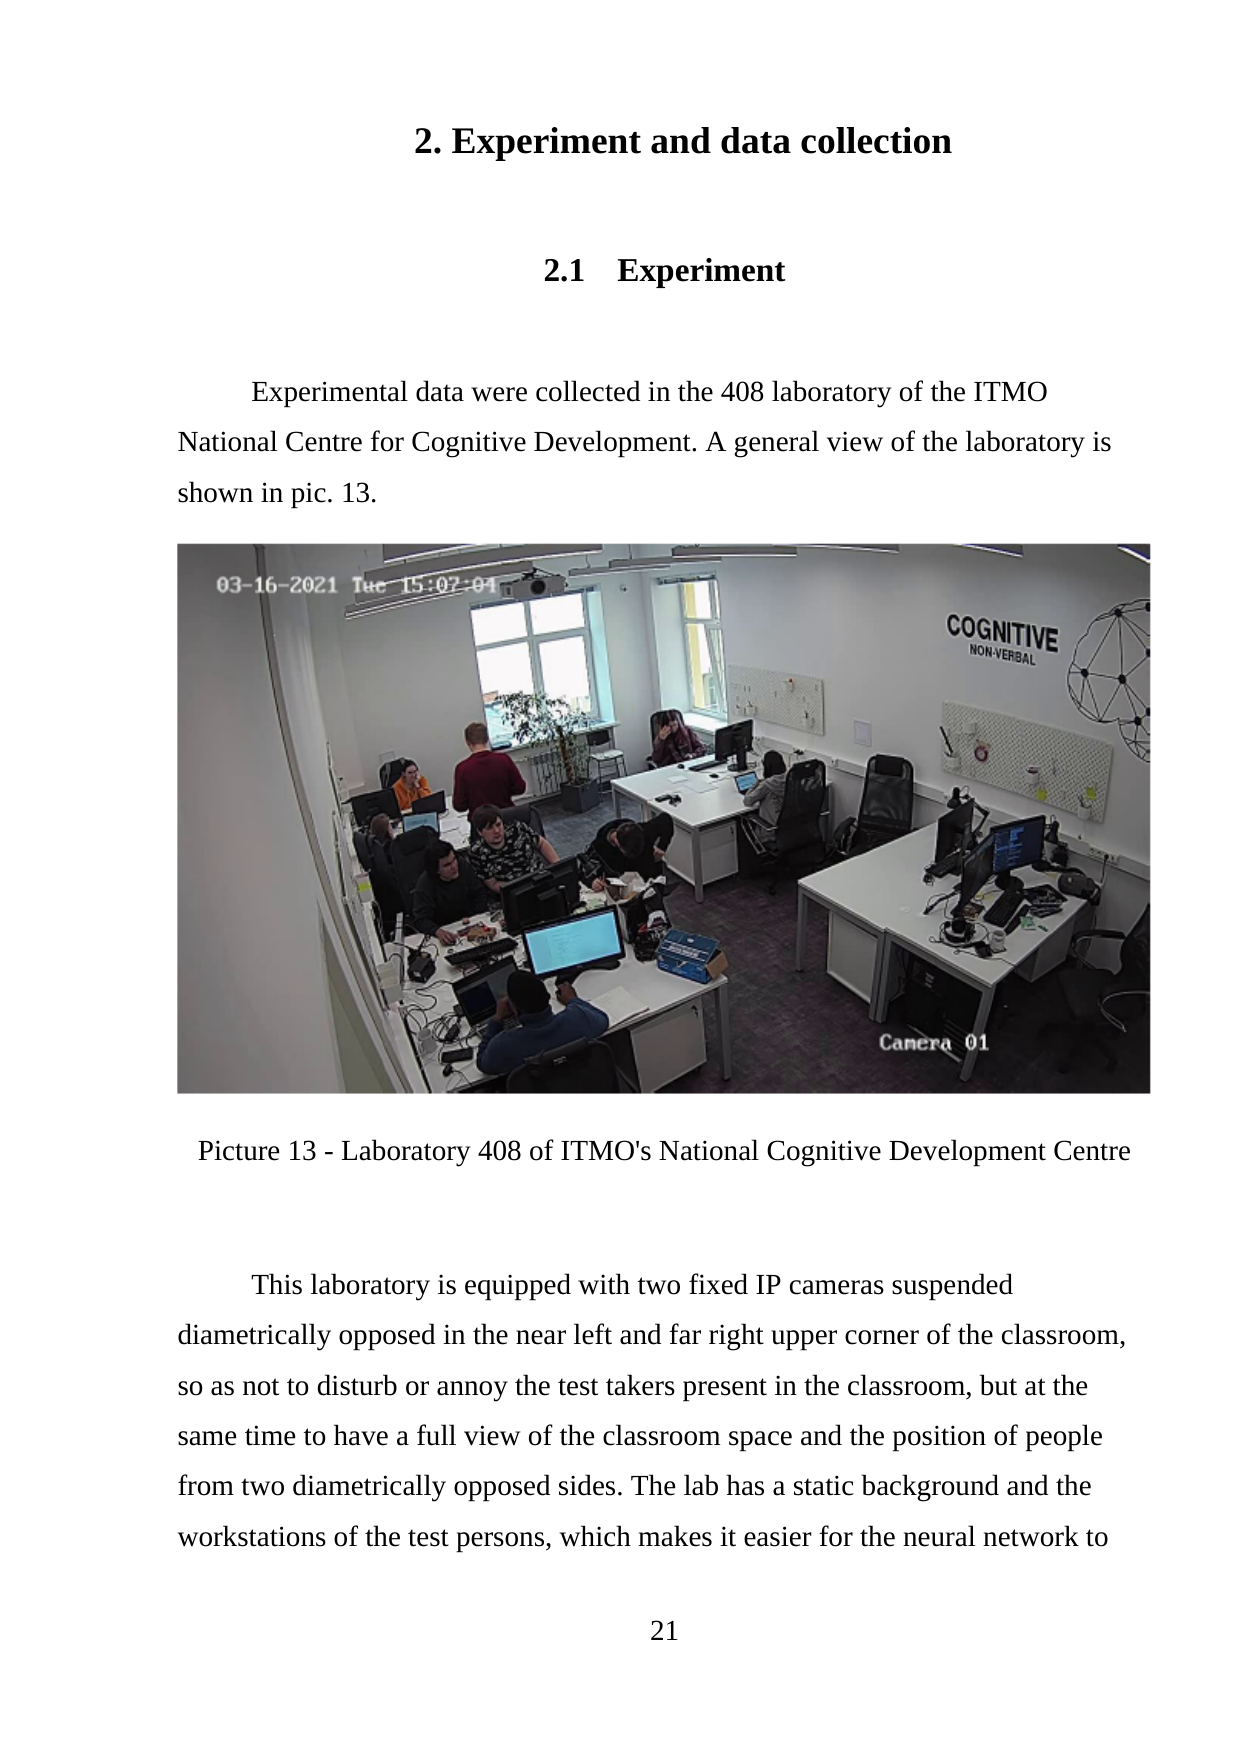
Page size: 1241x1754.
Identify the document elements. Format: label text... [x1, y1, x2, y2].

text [177, 1267, 1152, 1552]
subtitle Experiment and data collection [215, 118, 1152, 161]
subtitle 2.1 Experiment [177, 250, 1152, 288]
picture [177, 541, 1152, 1100]
text Experimental data were collected in the 408 laboratory of the ITMO National Centre for Cognitive Development. A general view of the laboratory is shown in pic. 13. [177, 374, 1152, 508]
text Picture 13 - Laboratory 408 of ITMO's National Cognitive Development Centre [177, 1133, 1152, 1167]
